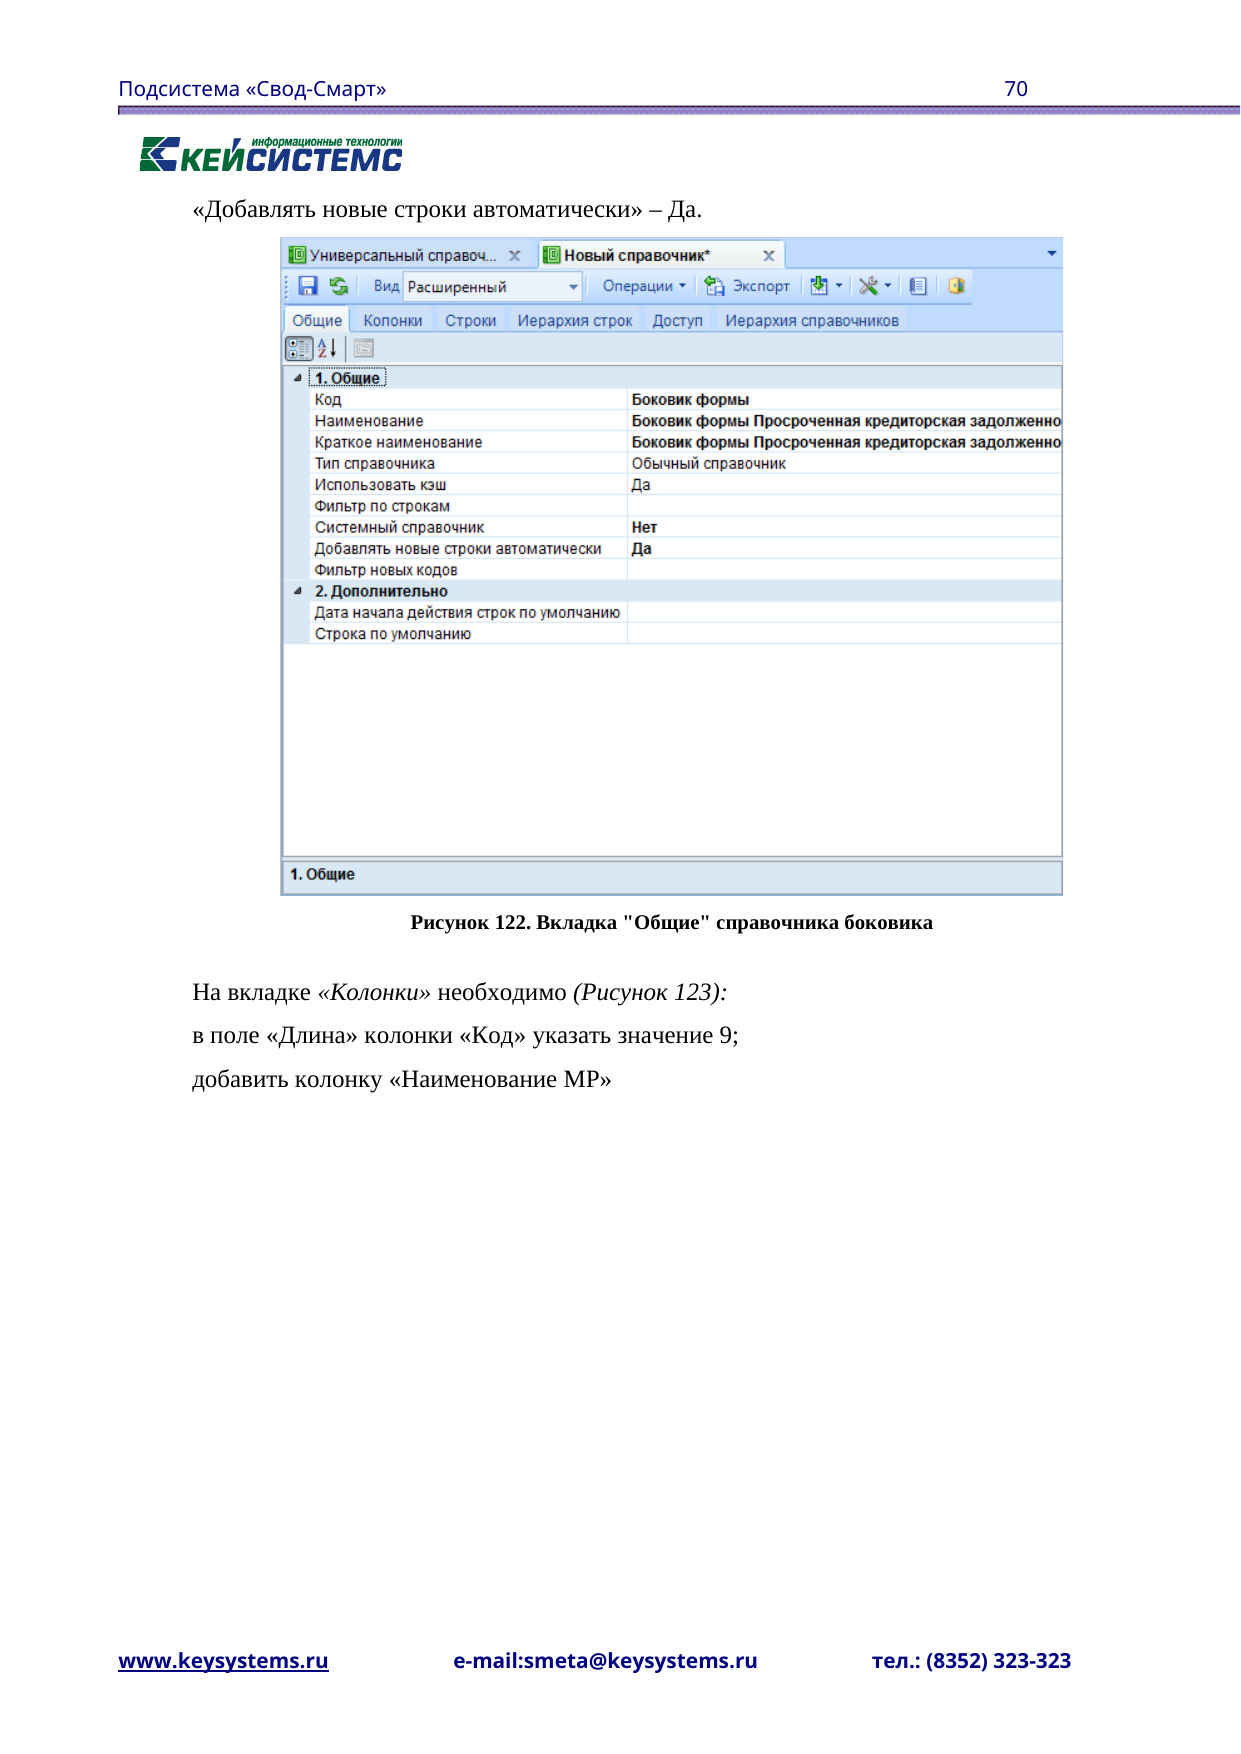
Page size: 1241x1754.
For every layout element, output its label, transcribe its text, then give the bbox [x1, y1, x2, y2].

picture [280, 237, 1064, 896]
text Рисунок 122. Вкладка "Общие" справочника боковика [118, 910, 1152, 934]
text добавить колонку «Наименование МР» [118, 1064, 1152, 1092]
text На вкладке «Колонки» необходимо (Рисунок 123): [118, 977, 1152, 1006]
picture [139, 137, 403, 171]
text в поле «Длина» колонки «Код» указать значение 9; [118, 1021, 1152, 1049]
text «Добавлять новые строки автоматически» – Да. [118, 194, 1152, 223]
picture [118, 102, 1241, 121]
